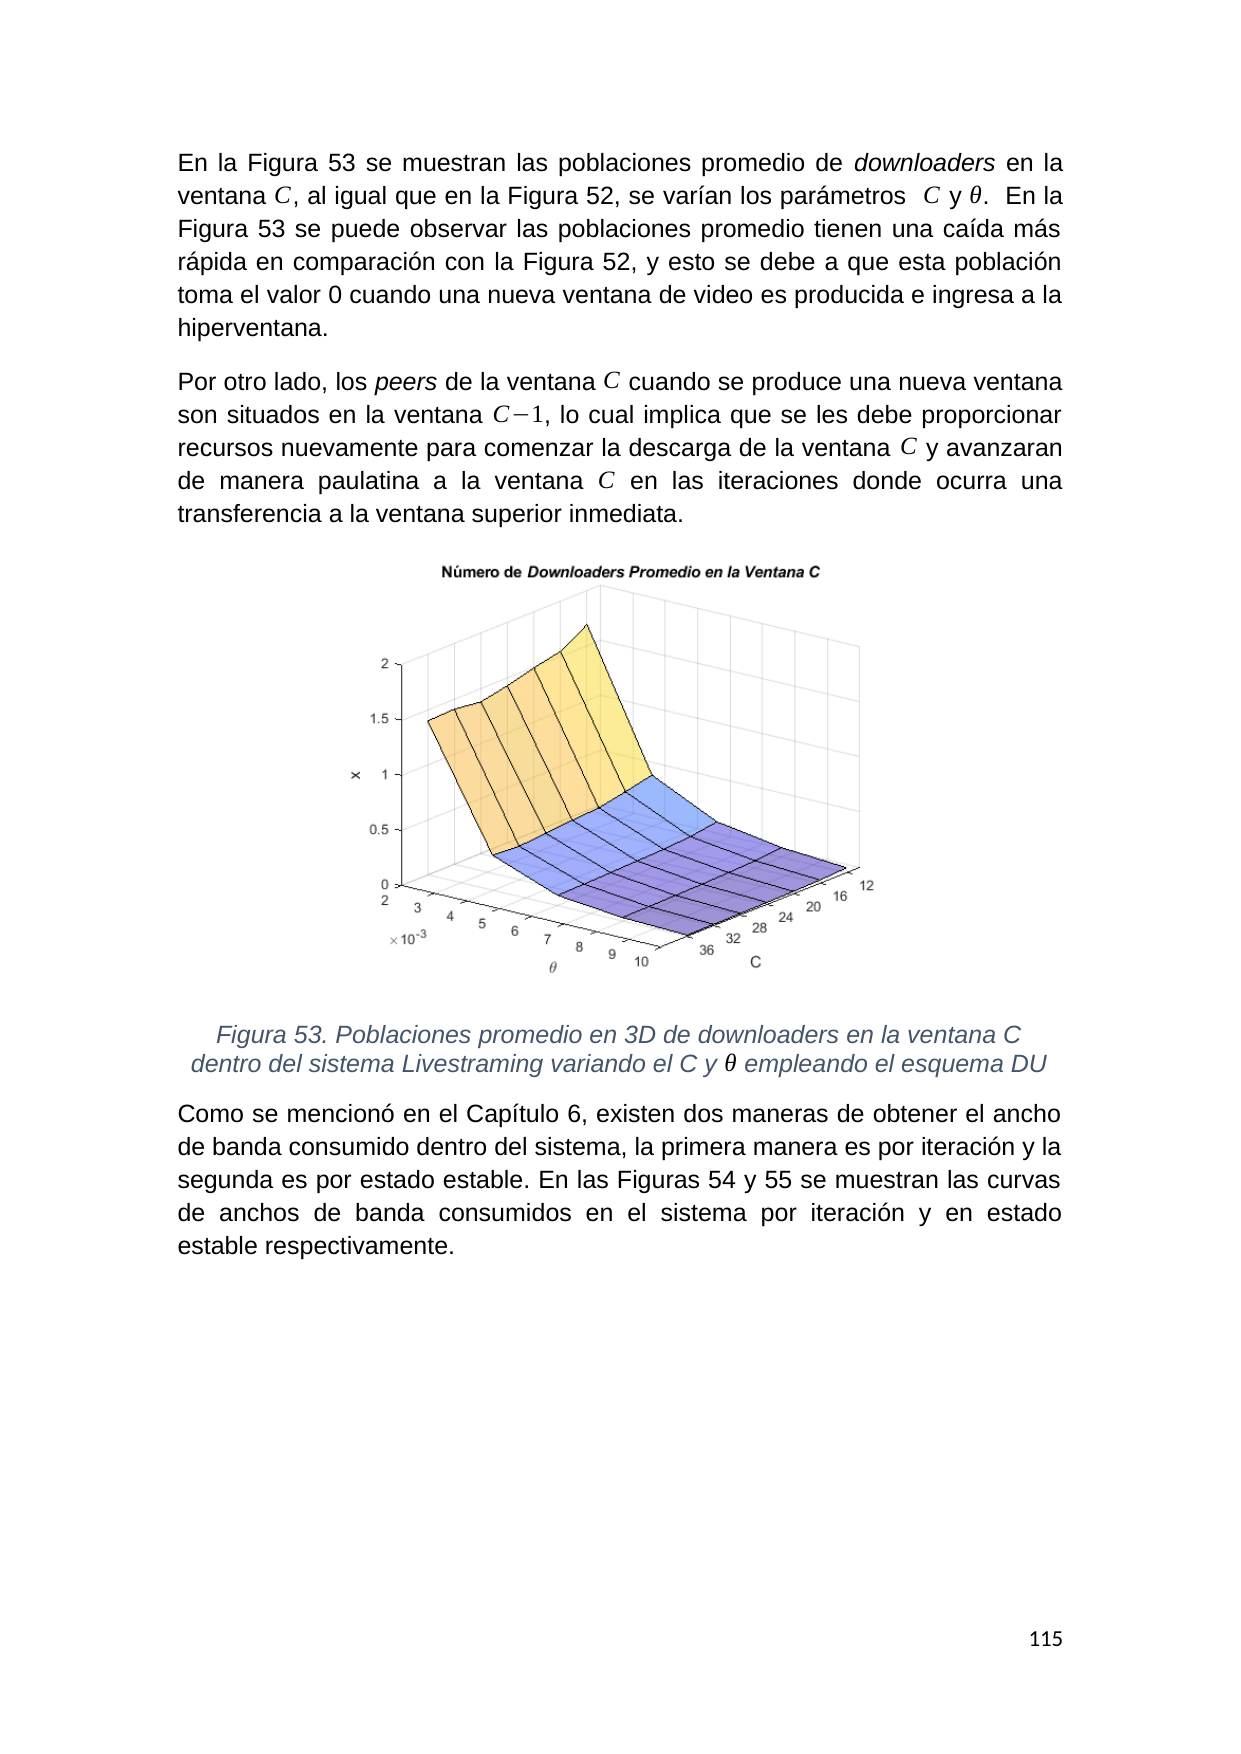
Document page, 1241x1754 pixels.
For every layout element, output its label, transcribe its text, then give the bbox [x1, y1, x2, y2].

text Como se mencionó en el Capítulo 6, existen dos maneras de obtener el ancho de banda consumido dentro del sistema, la primera manera es por iteración y la segunda es por estado estable. En las Figuras 54 y 55 se muestran las curvas de anchos de banda consumidos en el sistema por iteración y en estado estable respectivamente. [177, 1099, 1063, 1259]
picture [325, 552, 916, 996]
text Por otro lado, los peers de la ventana cuando se produce una nueva ventana son situados en la ventana , lo cual implica que se les debe proporcionar recursos nuevamente para comenzar la descarga de la ventana y avanzaran de manera paulatina a la ventana en las iteraciones donde ocurra una transferencia a la ventana superior inmediata. [177, 367, 1063, 527]
text Figura 53. Poblaciones promedio en 3D de downloaders en la ventana C dentro del sistema Livestraming variando el C y empleando el esquema DU [177, 1020, 1063, 1078]
text En la Figura 53 se muestran las poblaciones promedio de downloaders en la ventana , al igual que en la Figura 52, se varían los parámetros y . En la Figura 53 se puede observar las poblaciones promedio tienen una caída más rápida en comparación con la Figura 52, y esto se debe a que esta población toma el valor 0 cuando una nueva ventana de video es producida e ingresa a la hiperventana. [177, 148, 1063, 341]
